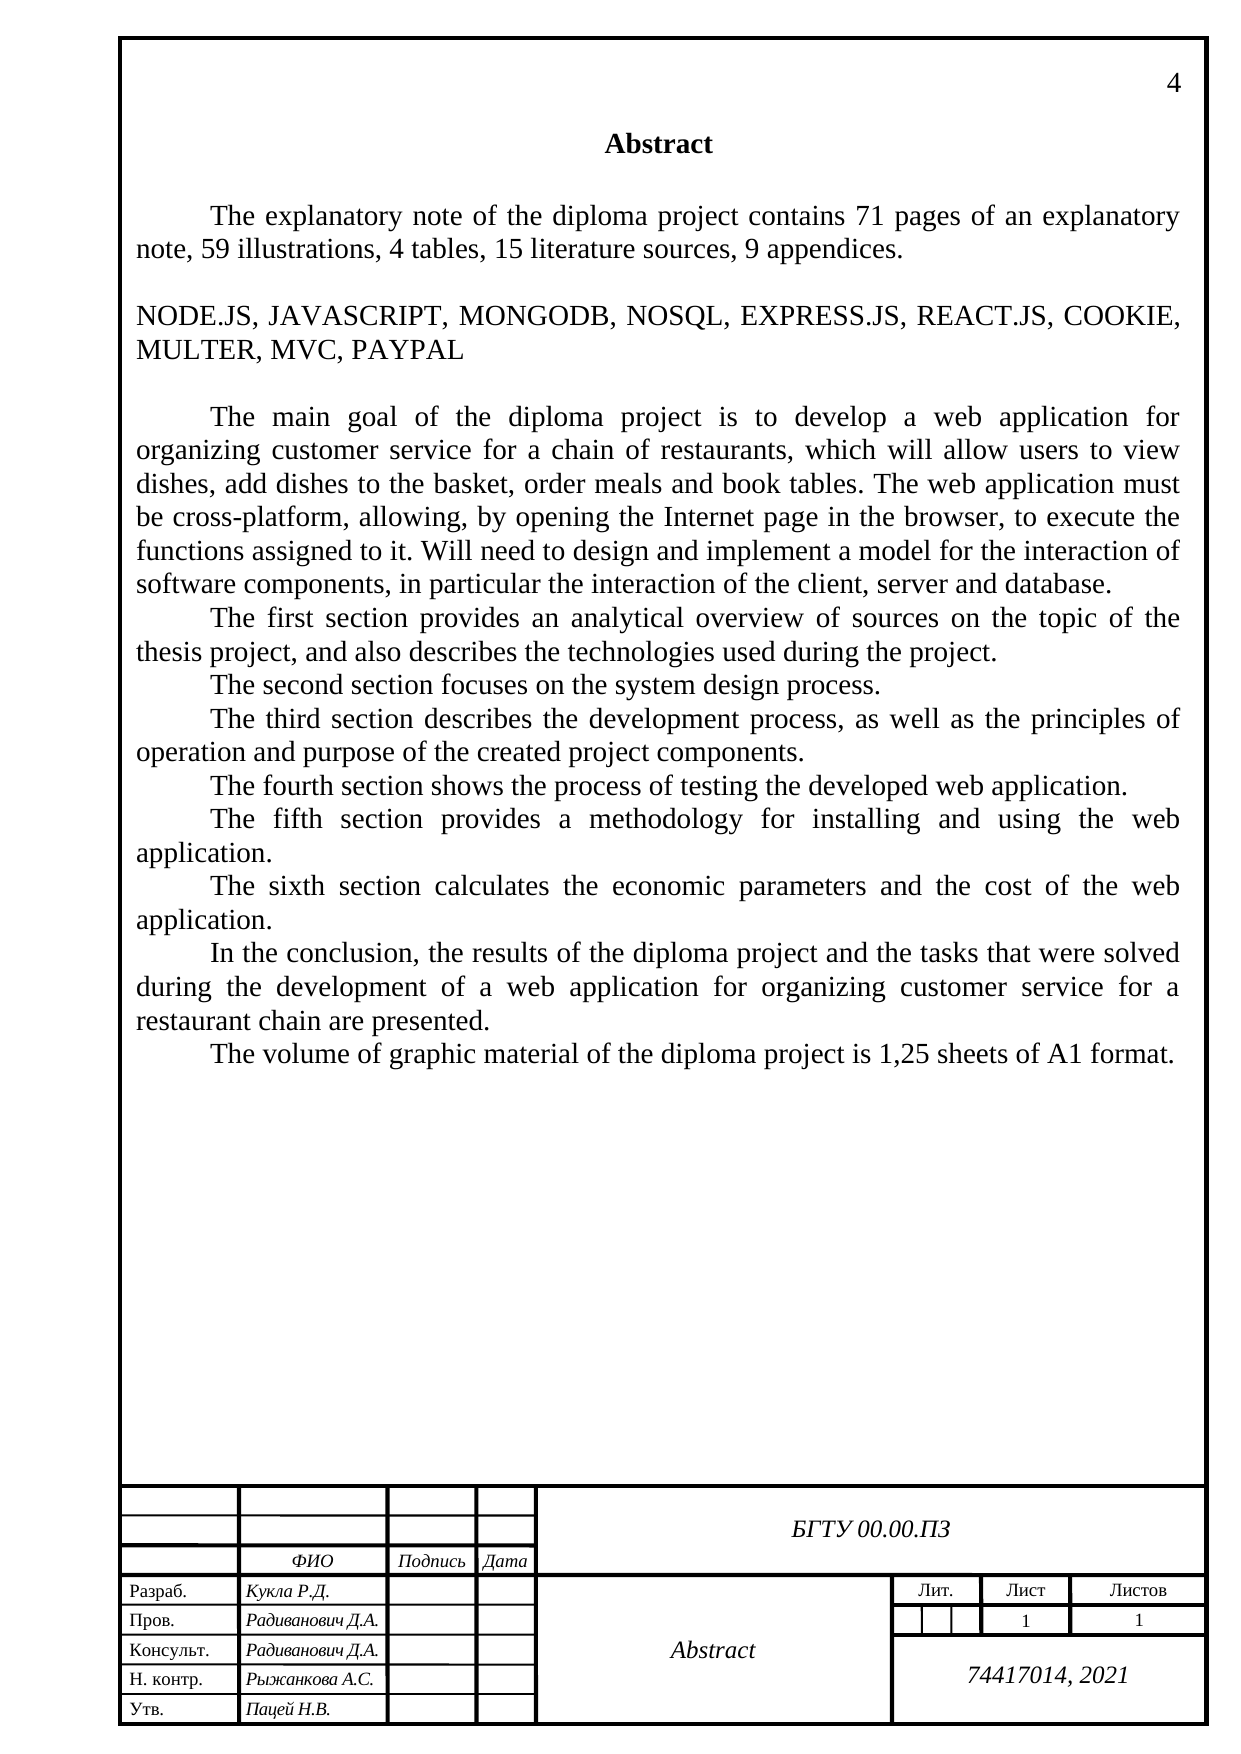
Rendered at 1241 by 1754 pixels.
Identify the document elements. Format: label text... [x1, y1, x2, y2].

text The fifth section provides a methodology for installing and using the web application. [136, 801, 1181, 868]
text In the conclusion, the results of the diploma project and the tasks that were solved during the development of a web application for organizing customer service for a restaurant chain are presented. [136, 936, 1181, 1036]
text The third section describes the development process, as well as the principles of operation and purpose of the created project components. [136, 701, 1181, 768]
text The second section focuses on the system design process. [136, 667, 1181, 701]
text The sixth section calculates the economic parameters and the cost of the web application. [136, 868, 1181, 936]
text The fourth section shows the process of testing the developed web application. [136, 768, 1181, 801]
text The volume of graphic material of the diploma project is 1,25 sheets of A1 format. [136, 1036, 1181, 1070]
text NODE.JS, JAVASCRIPT, MONGODB, NOSQL, EXPRESS.JS, REACT.JS, COOKIE, MULTER, MVC, PAYPAL [136, 298, 1181, 365]
text The first section provides an analytical overview of sources on the topic of the thesis project, and also describes the technologies used during the project. [136, 600, 1181, 667]
text Abstract [136, 127, 1181, 160]
text The main goal of the diploma project is to develop a web application for organizing customer service for a chain of restaurants, which will allow users to view dishes, add dishes to the basket, order meals and book tables. The web application must be cross-platform, allowing, by opening the Internet page in the browser, to execute the functions assigned to it. Will need to design and implement a model for the interaction of software components, in particular the interaction of the client, server and database. [136, 399, 1181, 600]
text The explanatory note of the diploma project contains 71 pages of an explanatory note, 59 illustrations, 4 tables, 15 literature sources, 9 appendices. [136, 198, 1181, 265]
